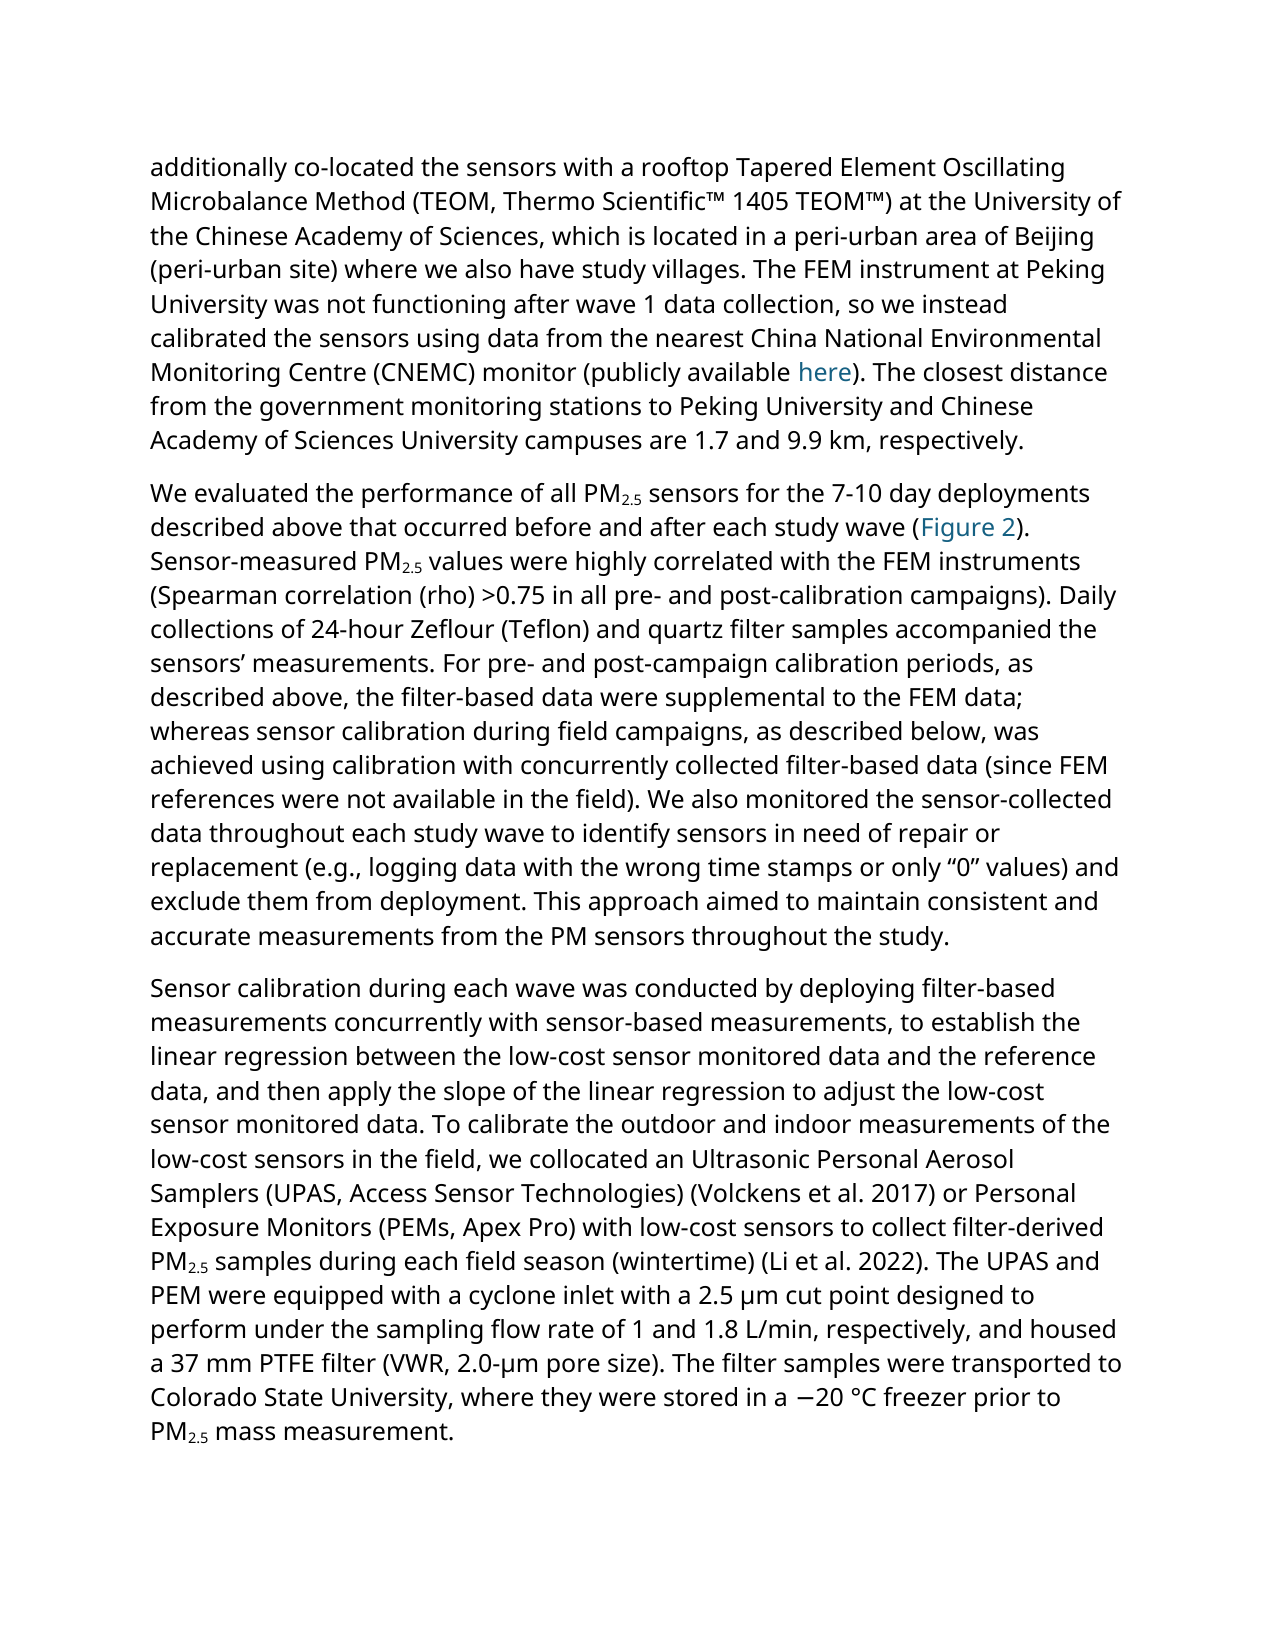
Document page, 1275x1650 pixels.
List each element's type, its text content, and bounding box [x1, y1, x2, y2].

text We evaluated the performance of all PM2.5 sensors for the 7-10 day deployments described above that occurred before and after each study wave (Figure 2). Sensor-measured PM2.5 values were highly correlated with the FEM instruments (Spearman correlation (rho) >0.75 in all pre- and post-calibration campaigns). Daily collections of 24-hour Zeflour (Teflon) and quartz filter samples accompanied the sensors’ measurements. For pre- and post-campaign calibration periods, as described above, the filter-based data were supplemental to the FEM data; whereas sensor calibration during field campaigns, as described below, was achieved using calibration with concurrently collected filter-based data (since FEM references were not available in the field). We also monitored the sensor-collected data throughout each study wave to identify sensors in need of repair or replacement (e.g., logging data with the wrong time stamps or only “0” values) and exclude them from deployment. This approach aimed to maintain consistent and accurate measurements from the PM sensors throughout the study. [150, 475, 1125, 952]
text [150, 150, 1125, 457]
text Sensor calibration during each wave was conducted by deploying filter-based measurements concurrently with sensor-based measurements, to establish the linear regression between the low-cost sensor monitored data and the reference data, and then apply the slope of the linear regression to adjust the low-cost sensor monitored data. To calibrate the outdoor and indoor measurements of the low-cost sensors in the field, we collocated an Ultrasonic Personal Aerosol Samplers (UPAS, Access Sensor Technologies) (Volckens et al. 2017) or Personal Exposure Monitors (PEMs, Apex Pro) with low-cost sensors to collect filter-derived PM2.5 samples during each field season (wintertime) (Li et al. 2022). The UPAS and PEM were equipped with a cyclone inlet with a 2.5 μm cut point designed to perform under the sampling flow rate of 1 and 1.8 L/min, respectively, and housed a 37 mm PTFE filter (VWR, 2.0-μm pore size). The filter samples were transported to Colorado State University, where they were stored in a −20 °C freezer prior to PM2.5 mass measurement. [150, 971, 1125, 1448]
